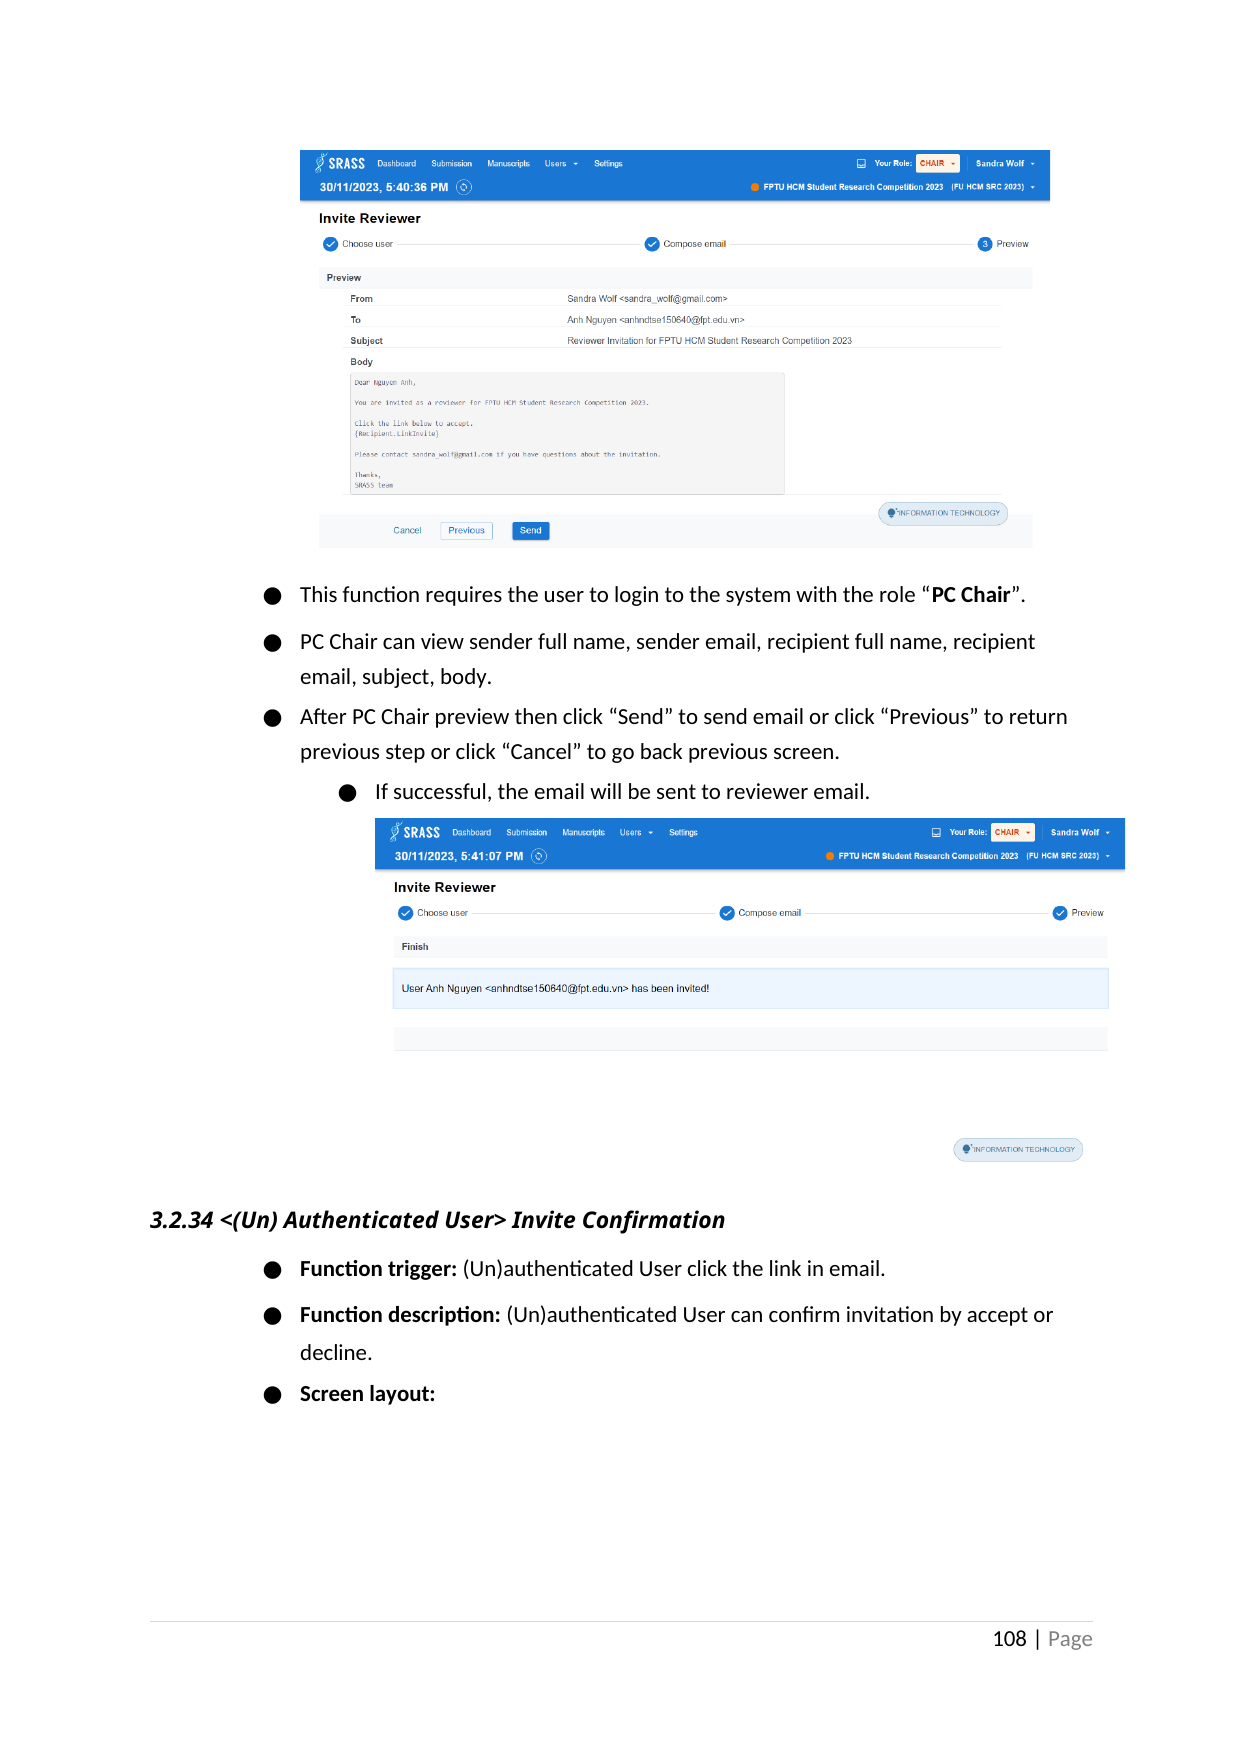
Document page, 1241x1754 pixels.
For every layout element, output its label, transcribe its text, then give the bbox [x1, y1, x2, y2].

list This function requires the user to login to the system with the role “PC Chair”. [262, 568, 1093, 615]
list PC Chair can view sender full name, sender email, recipient full name, recipient email, subject, body. [262, 615, 1093, 690]
picture [375, 818, 1125, 1199]
picture [300, 150, 1050, 563]
list Screen layout: [262, 1367, 1093, 1414]
list Function trigger: (Un)authenticated User click the link in email. [262, 1242, 1093, 1289]
list After PC Chair preview then click “Send” to send email or click “Previous” to return previous step or click “Cancel” to go back previous screen. [262, 690, 1093, 765]
list If successful, the email will be sent to reviewer email. [337, 765, 1093, 812]
list Function description: (Un)authenticated User can confirm invitation by accept or decline. [262, 1289, 1093, 1366]
subtitle 3.2.34 <(Un) Authenticated User> Invite Confirmation [150, 1204, 1093, 1236]
